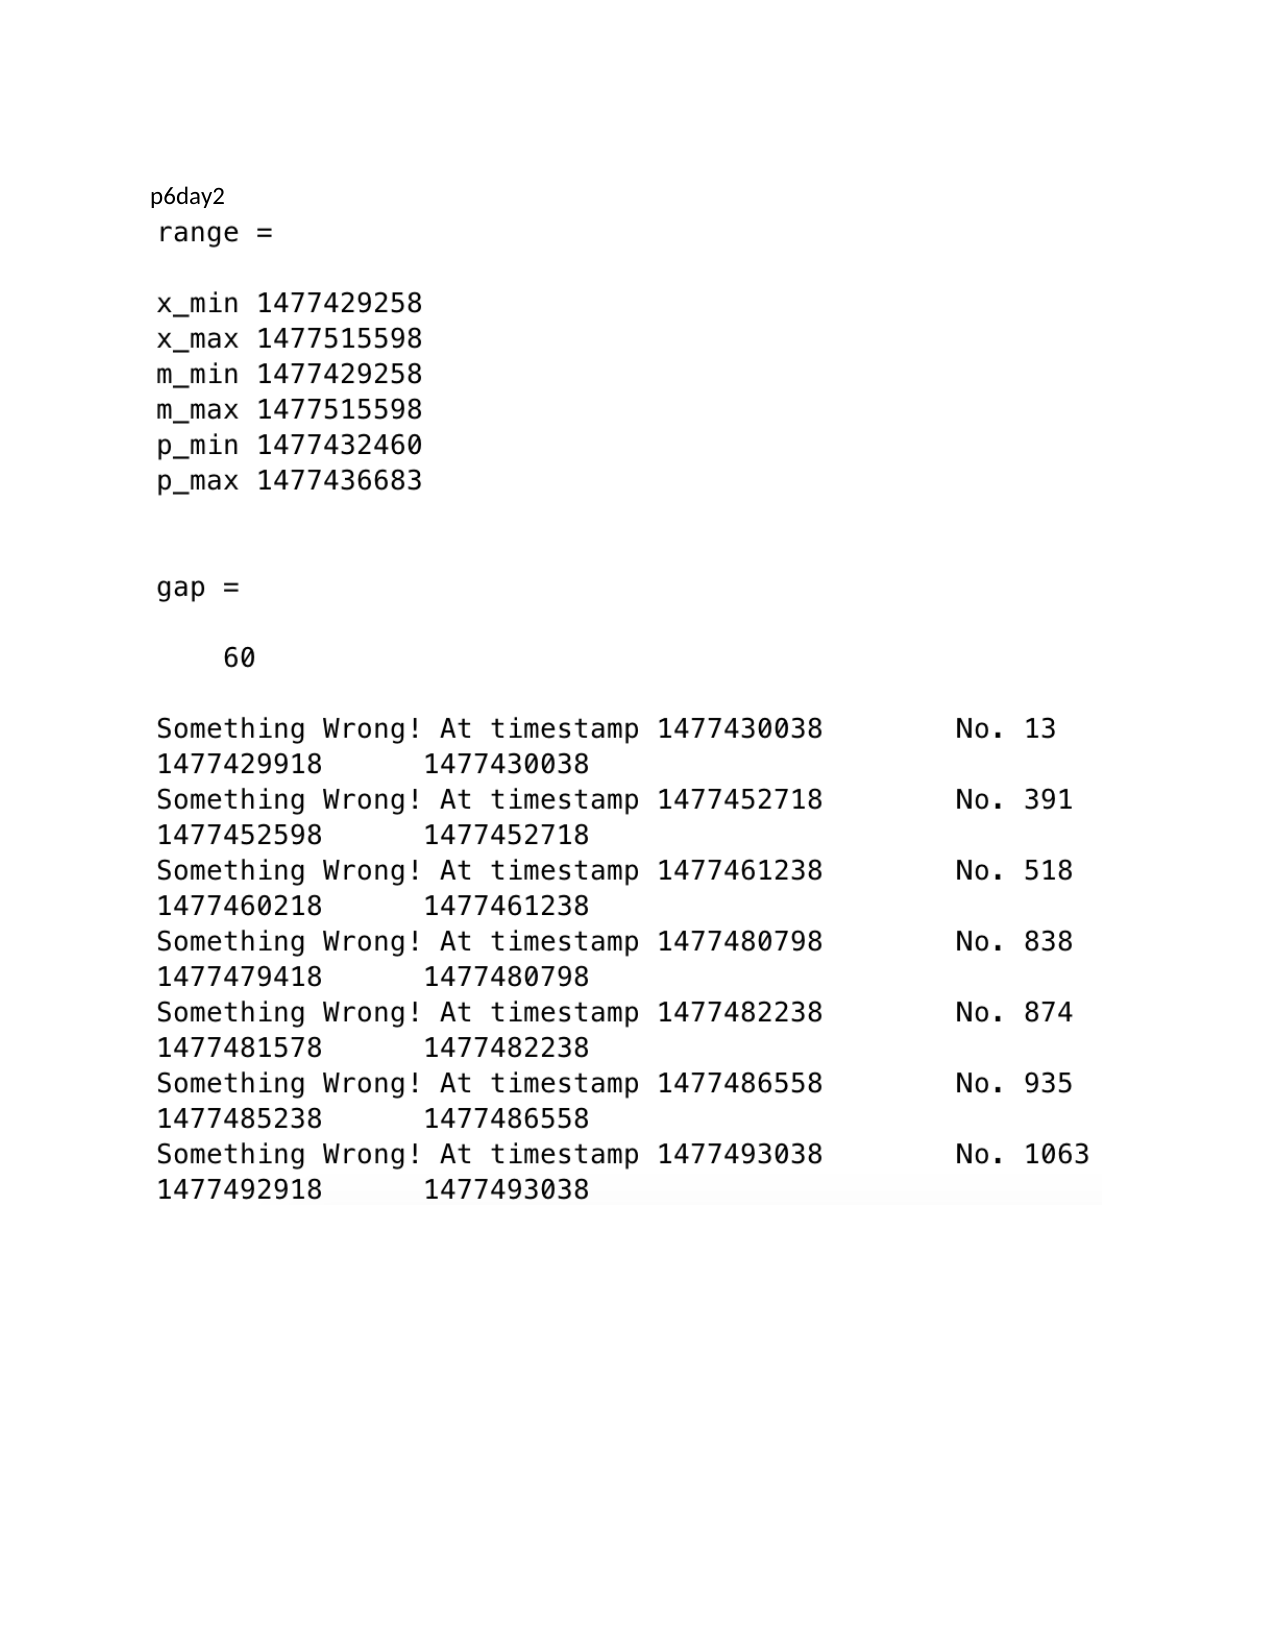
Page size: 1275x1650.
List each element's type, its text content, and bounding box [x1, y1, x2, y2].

text p6day2 [150, 181, 1125, 211]
picture [150, 211, 1103, 1205]
